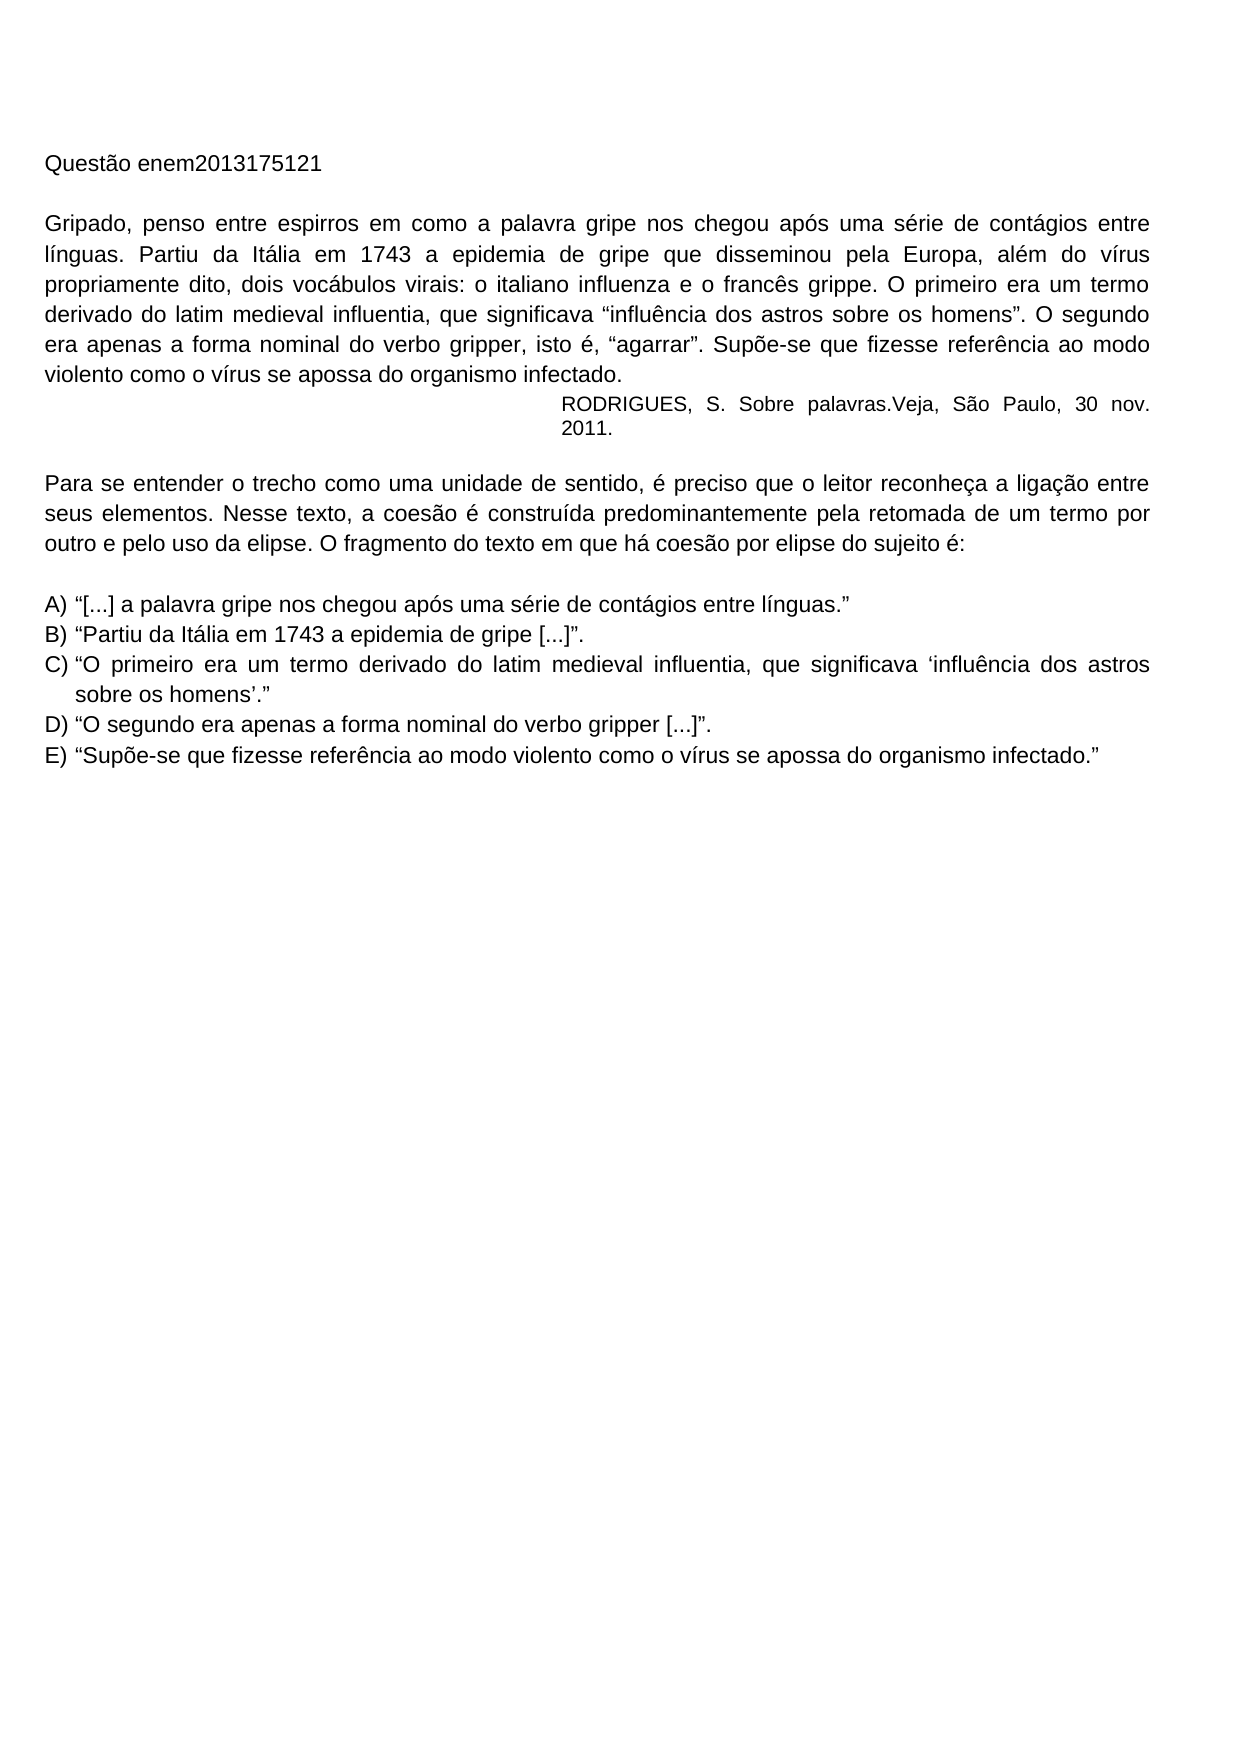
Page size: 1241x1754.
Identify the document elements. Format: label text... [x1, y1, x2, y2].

text RODRIGUES, S. Sobre palavras.Veja, São Paulo, 30 nov. 2011. [561, 392, 1151, 439]
text Questão enem2013175121 [44, 150, 1151, 176]
text Gripado, penso entre espirros em como a palavra gripe nos chegou após uma série de contágios entre línguas. Partiu da Itália em 1743 a epidemia de gripe que disseminou pela Europa, além do vírus propriamente dito, dois vocábulos virais: o italiano influenza e o francês grippe. O primeiro era um termo derivado do latim medieval influentia, que significava “influência dos astros sobre os homens”. O segundo era apenas a forma nominal do verbo gripper, isto é, “agarrar”. Supõe-se que fizesse referência ao modo violento como o vírus se apossa do organismo infectado. [44, 210, 1151, 388]
text Para se entender o trecho como uma unidade de sentido, é preciso que o leitor reconheça a ligação entre seus elementos. Nesse texto, a coesão é construída predominantemente pela retomada de um termo por outro e pelo uso da elipse. O fragmento do texto em que há coesão por elipse do sujeito é: [44, 470, 1151, 557]
list “Partiu da Itália em 1743 a epidemia de gripe [...]”. [44, 621, 1151, 647]
list “[...] a palavra gripe nos chegou após uma série de contágios entre línguas.” [44, 591, 1151, 617]
list “O segundo era apenas a forma nominal do verbo gripper [...]”. [44, 711, 1151, 738]
list “Supõe-se que fizesse referência ao modo violento como o vírus se apossa do organismo infectado.” [44, 742, 1151, 768]
list “O primeiro era um termo derivado do latim medieval influentia, que significava ‘influência dos astros sobre os homens’.” [44, 651, 1151, 708]
